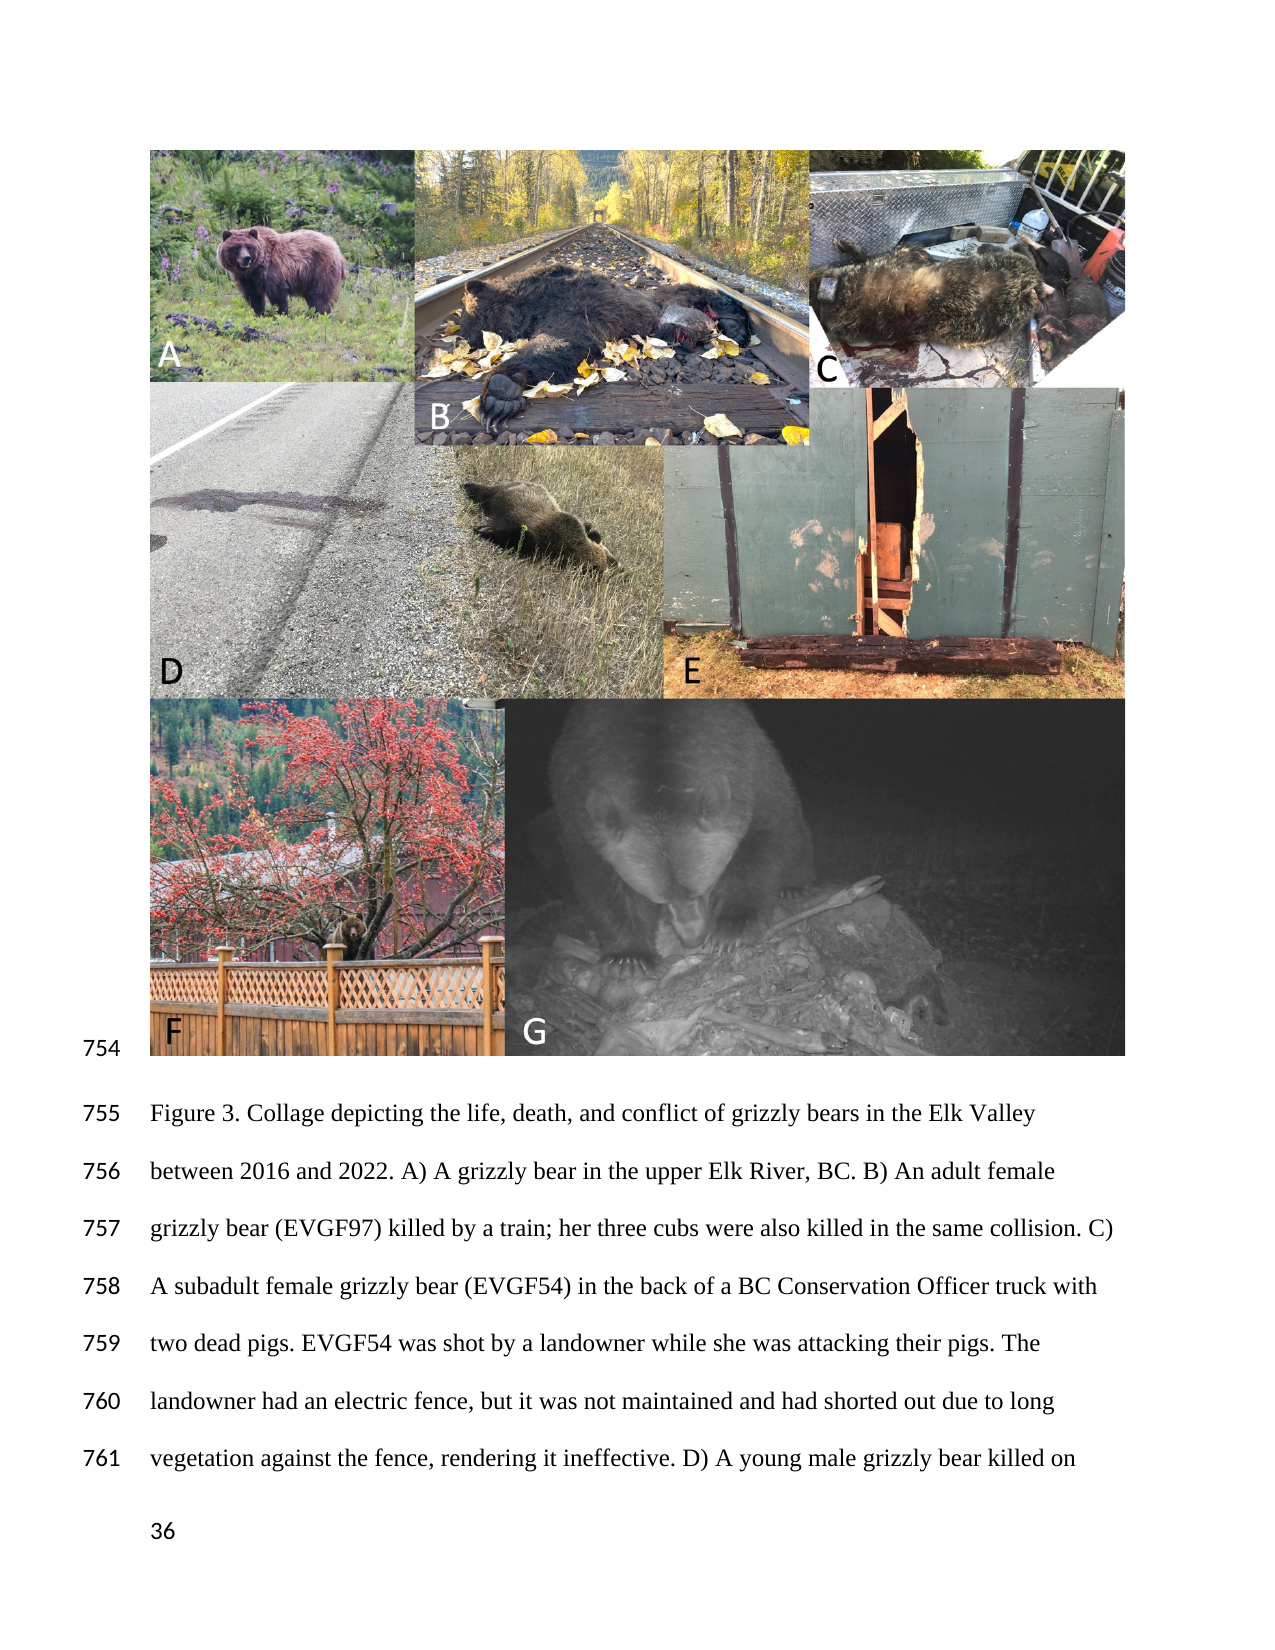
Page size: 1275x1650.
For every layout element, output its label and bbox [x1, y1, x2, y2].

picture [150, 150, 1125, 1056]
text [150, 1098, 1125, 1472]
